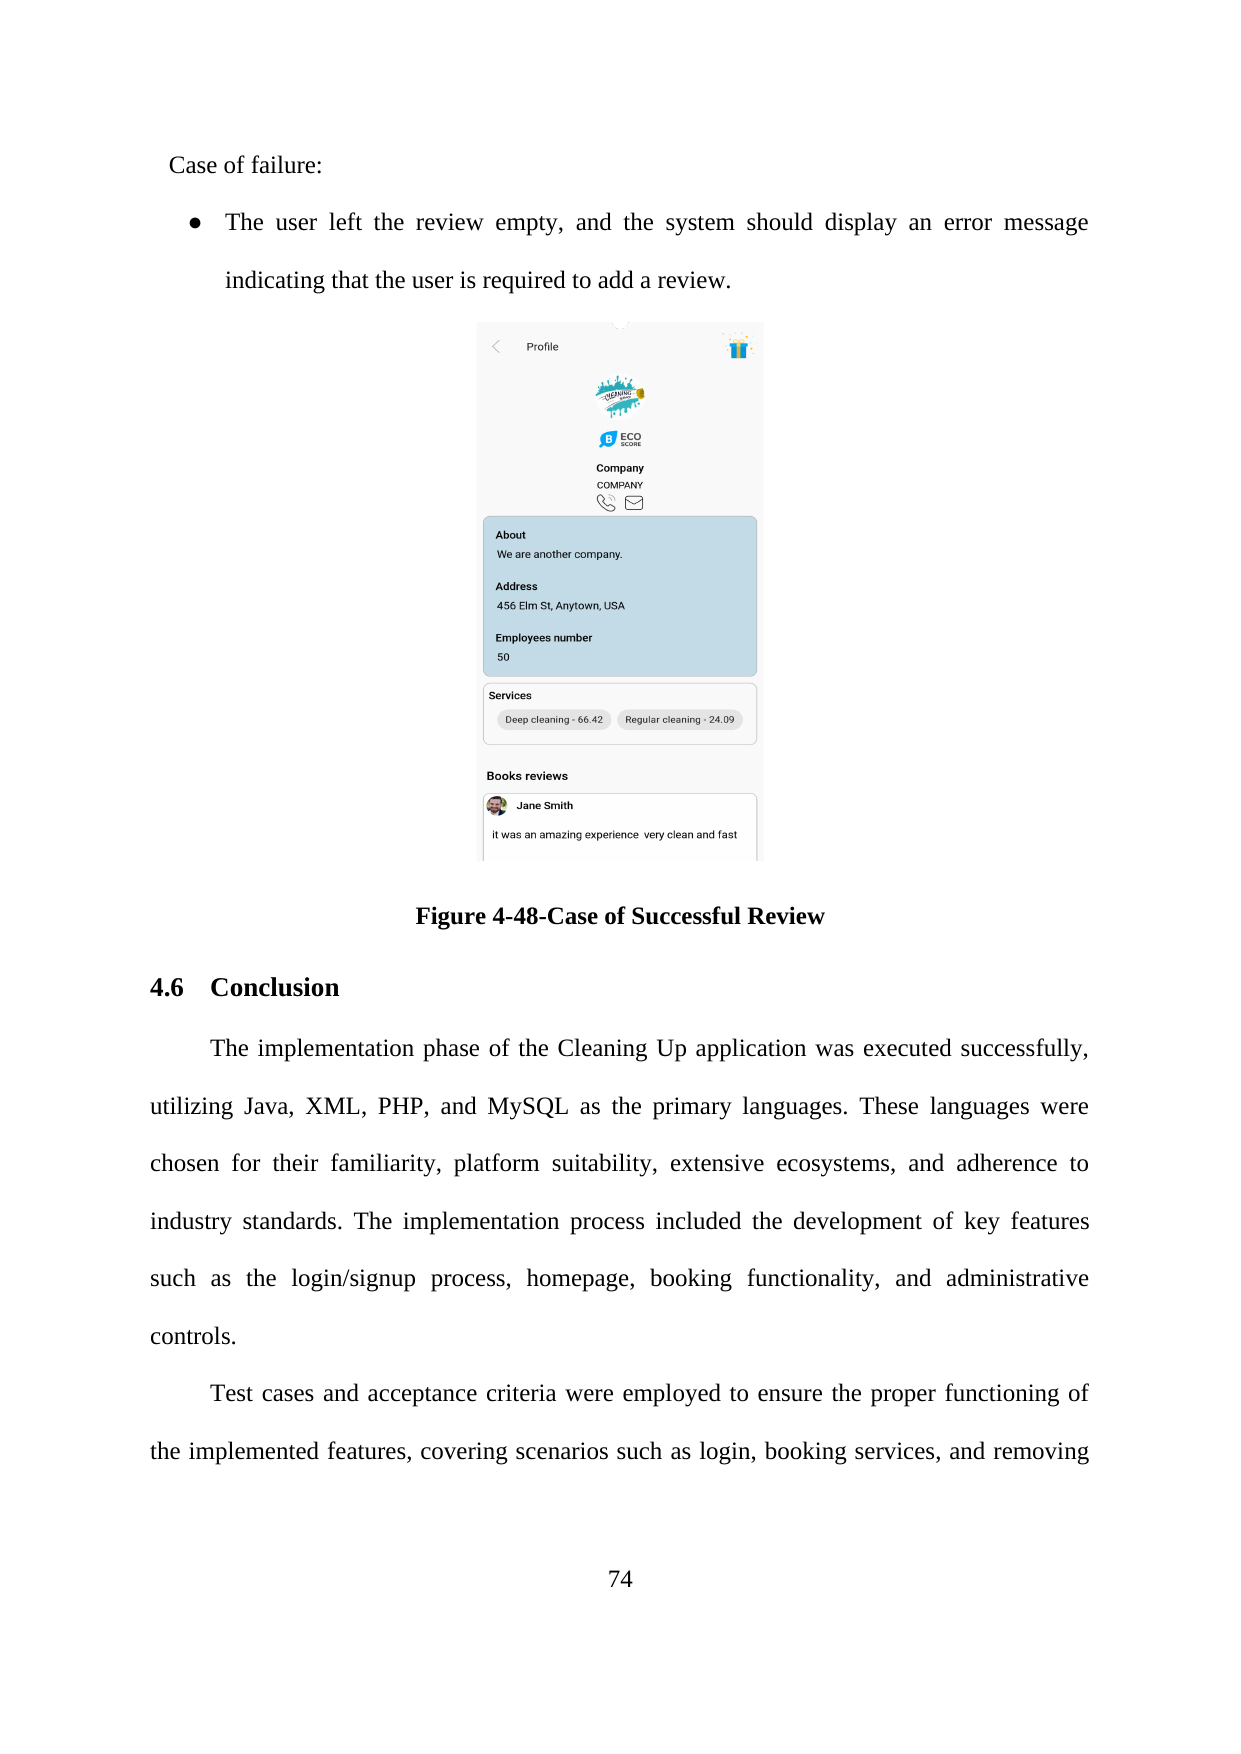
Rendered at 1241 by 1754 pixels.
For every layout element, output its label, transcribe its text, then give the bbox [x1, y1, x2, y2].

subtitle Conclusion [150, 971, 1090, 1002]
text The implementation phase of the Cleaning Up application was executed successfully, utilizing Java, XML, PHP, and MySQL as the primary languages. These languages were chosen for their familiarity, platform suitability, extensive ecosystems, and adherence to industry standards. The implementation process included the development of key features such as the login/signup process, homepage, booking functionality, and administrative controls. [150, 1033, 1090, 1350]
text Case of failure: [150, 150, 1090, 179]
list The user left the review empty, and the system should display an error message indicating that the user is required to add a review. [187, 207, 1090, 294]
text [150, 1378, 1090, 1465]
picture [476, 322, 764, 861]
